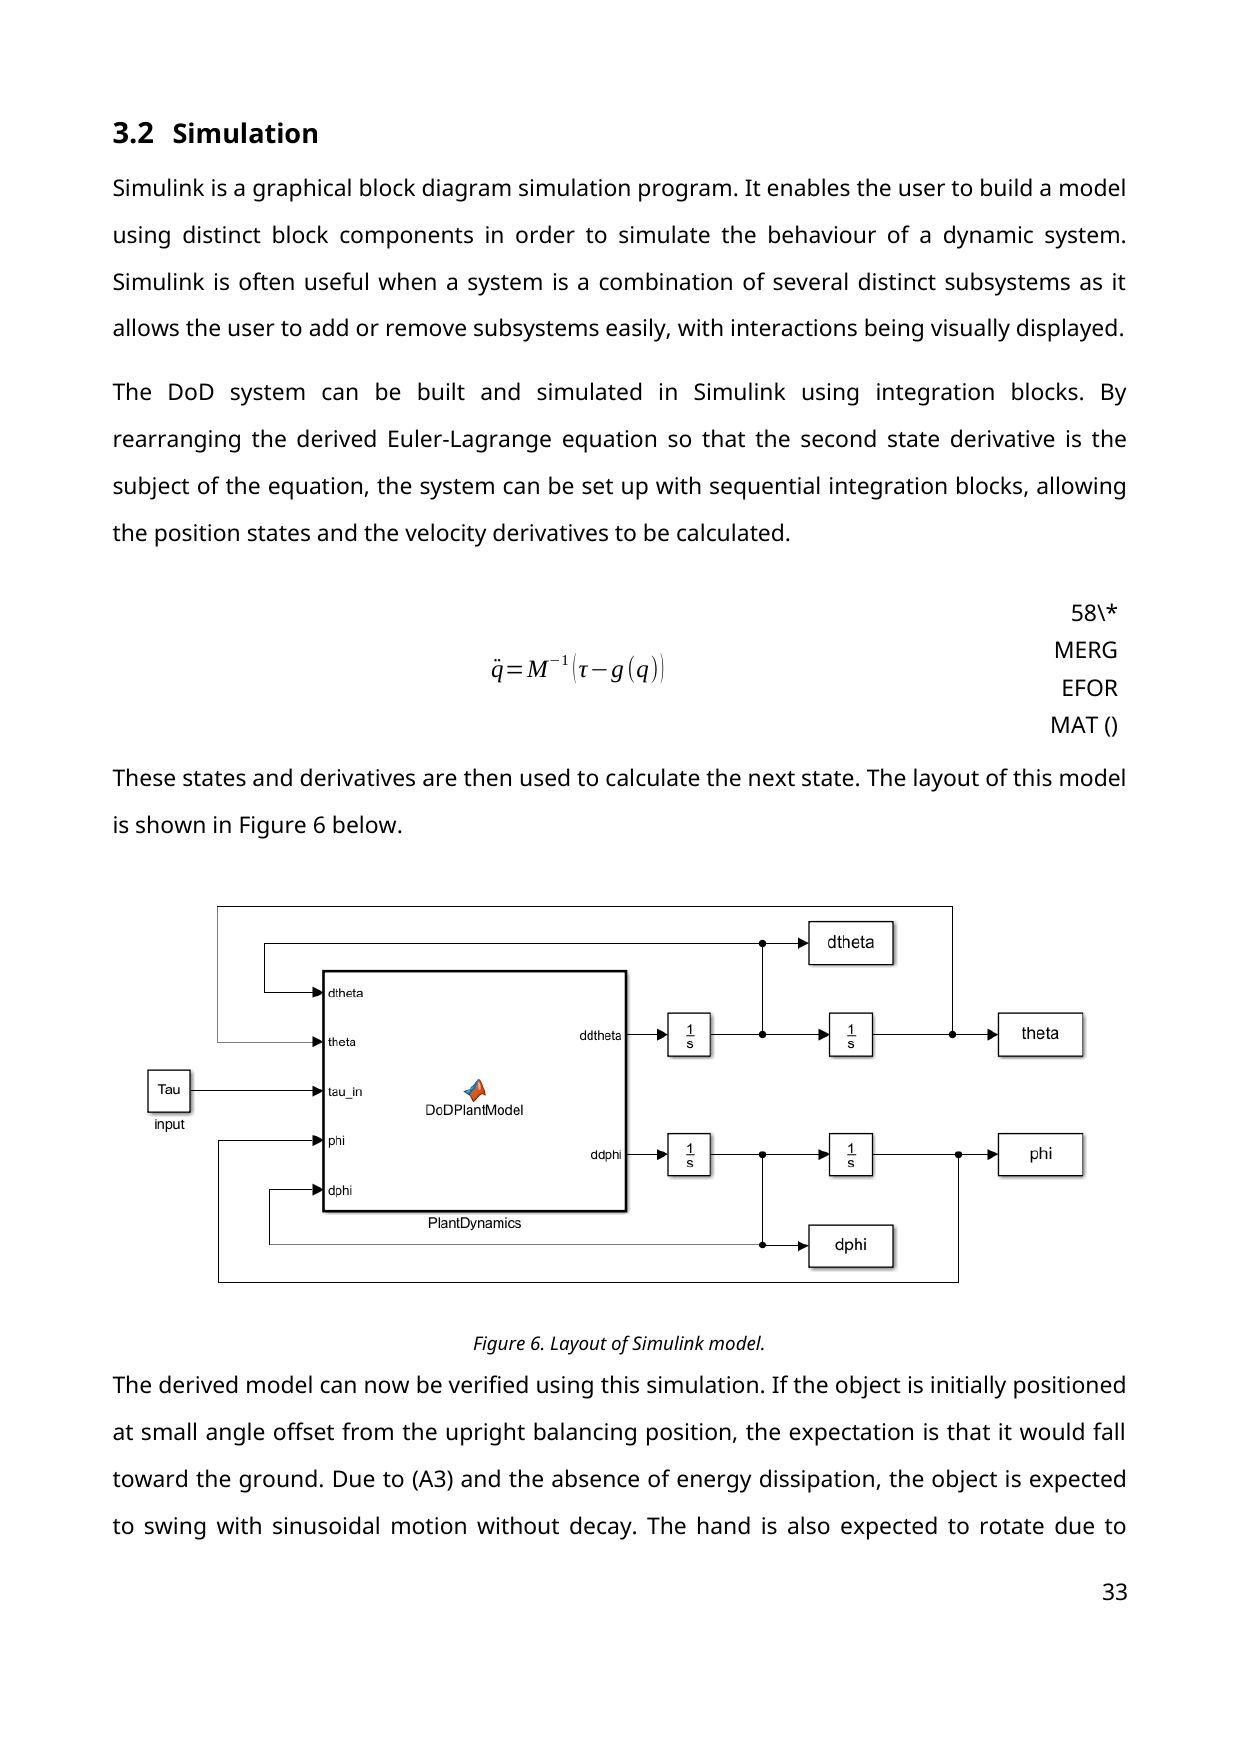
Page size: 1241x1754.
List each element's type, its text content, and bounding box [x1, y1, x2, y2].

subtitle Simulation [112, 112, 1128, 152]
picture [143, 872, 1097, 1299]
table_header [1044, 580, 1118, 762]
table_header [112, 580, 1043, 762]
text These states and derivatives are then used to calculate the next state. The layout of this model is shown in Figure 6 below. [112, 762, 1128, 840]
text The DoD system can be built and simulated in Simulink using integration blocks. By rearranging the derived Euler-Lagrange equation so that the second state derivative is the subject of the equation, the system can be set up with sequential integration blocks, allowing the position states and the velocity derivatives to be calculated. [112, 376, 1128, 548]
text Simulink is a graphical block diagram simulation program. It enables the user to build a model using distinct block components in order to simulate the behaviour of a dynamic system. Simulink is often useful when a system is a combination of several distinct subsystems as it allows the user to add or remove subsystems easily, with interactions being visually displayed. [112, 172, 1128, 343]
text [112, 1369, 1128, 1541]
